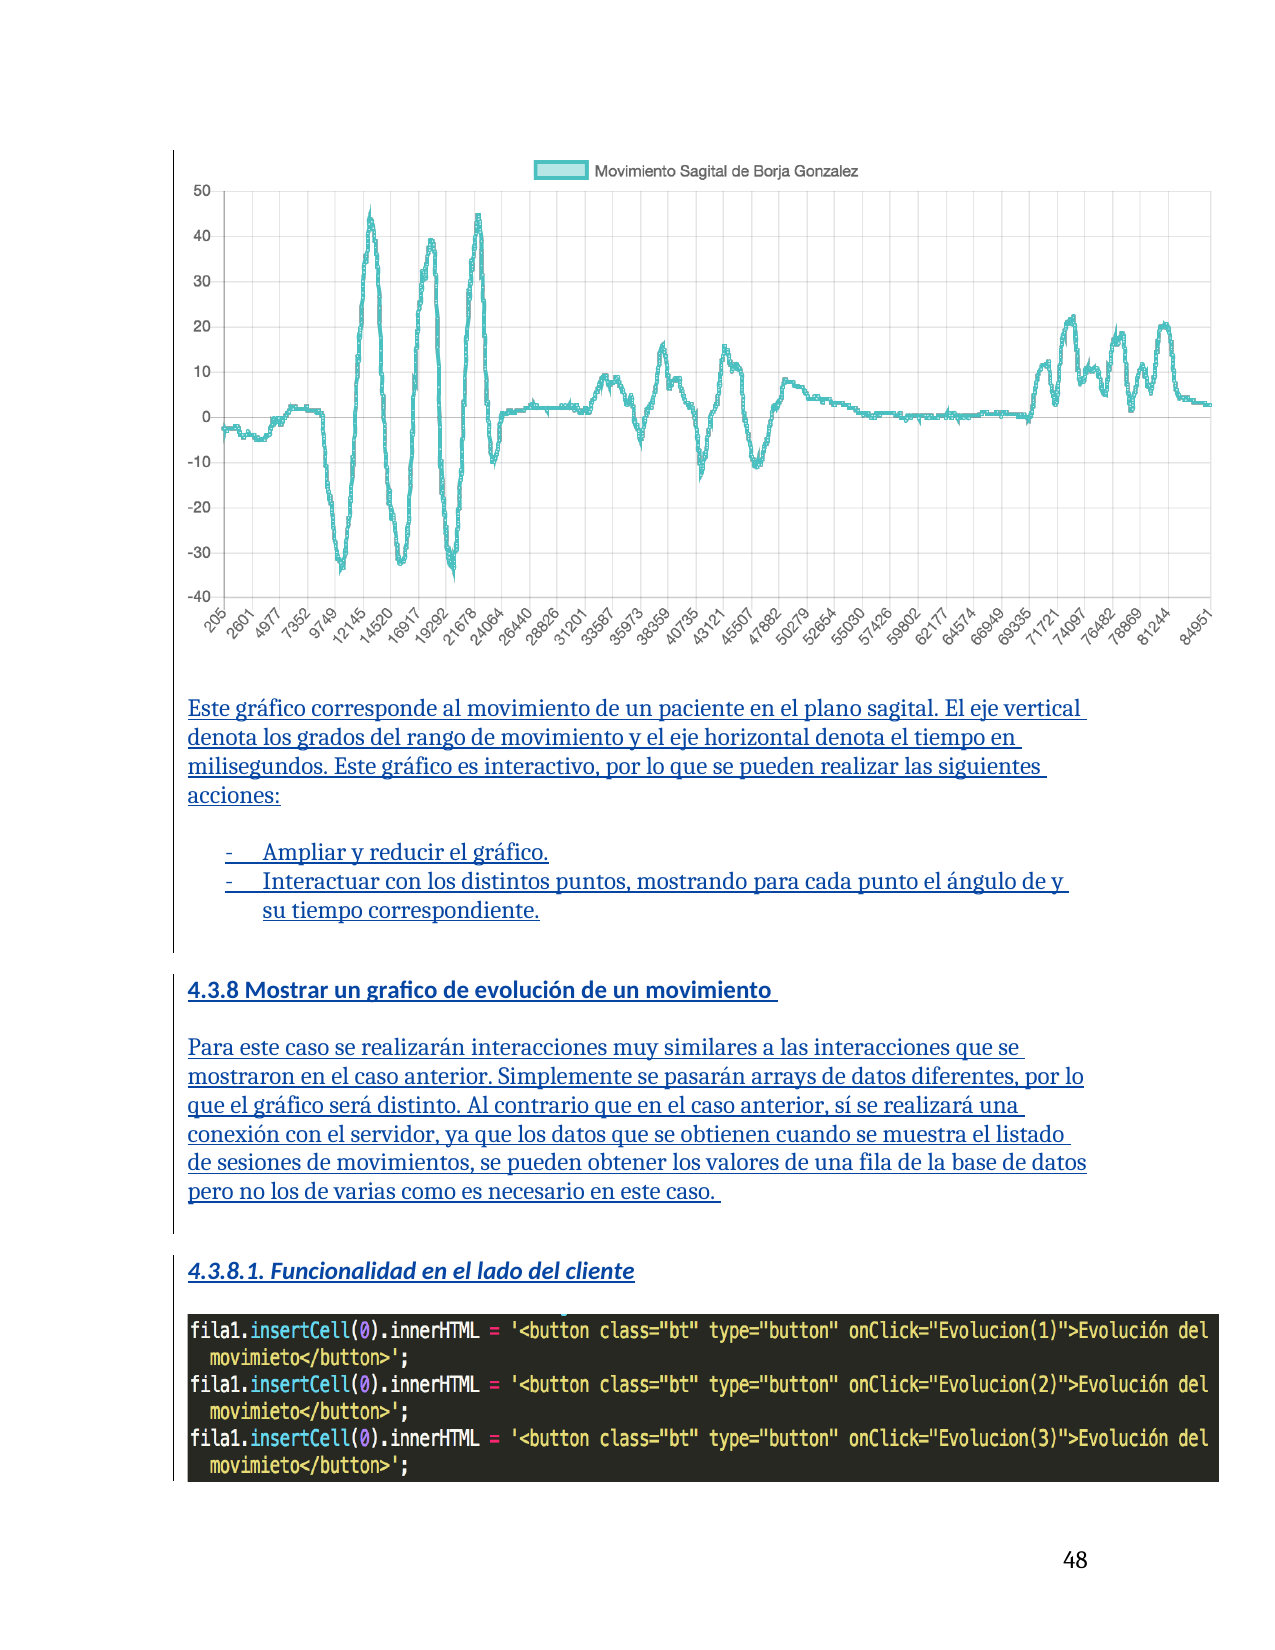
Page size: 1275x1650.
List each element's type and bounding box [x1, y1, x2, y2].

picture [187, 1314, 1219, 1482]
picture [187, 150, 1219, 666]
